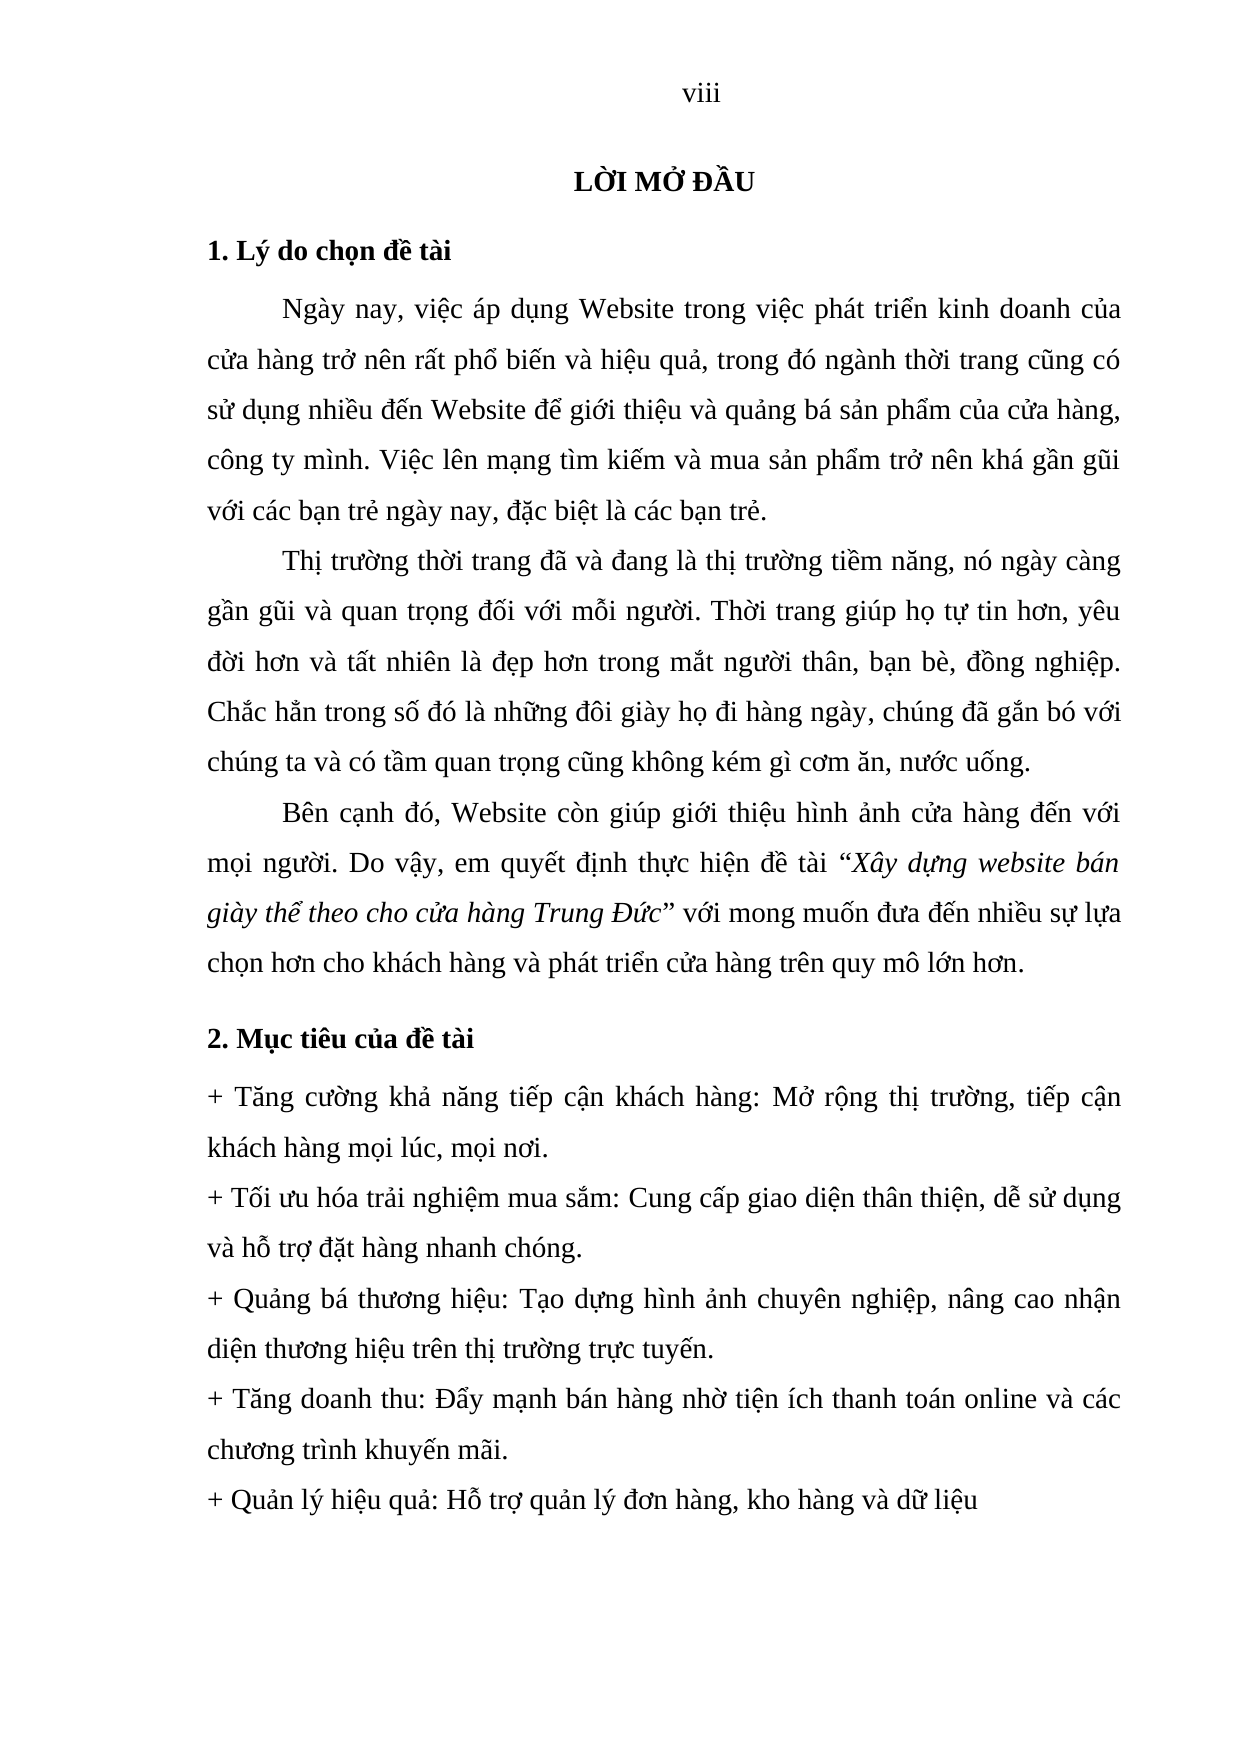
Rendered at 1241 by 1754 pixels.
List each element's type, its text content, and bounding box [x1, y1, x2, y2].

subtitle 2. Mục tiêu của đề tài [207, 1021, 1122, 1054]
subtitle LỜI MỞ ĐẦU [207, 164, 1122, 198]
text Bên cạnh đó, Website còn giúp giới thiệu hình ảnh cửa hàng đến với mọi người. Do vậy, em quyết định thực hiện đề tài “Xây dựng website bán giày thể theo cho cửa hàng Trung Đức” với mong muốn đưa đến nhiều sự lựa chọn hơn cho khách hàng và phát triển cửa hàng trên quy mô lớn hơn. [207, 795, 1122, 979]
subtitle 1. Lý do chọn đề tài [207, 233, 1122, 266]
text + Quảng bá thương hiệu: Tạo dựng hình ảnh chuyên nghiệp, nâng cao nhận diện thương hiệu trên thị trường trực tuyến. [207, 1281, 1122, 1365]
text + Tăng cường khả năng tiếp cận khách hàng: Mở rộng thị trường, tiếp cận khách hàng mọi lúc, mọi nơi. [207, 1079, 1122, 1163]
text + Quản lý hiệu quả: Hỗ trợ quản lý đơn hàng, kho hàng và dữ liệu [207, 1482, 1122, 1516]
text Thị trường thời trang đã và đang là thị trường tiềm năng, nó ngày càng gần gũi và quan trọng đối với mỗi người. Thời trang giúp họ tự tin hơn, yêu đời hơn và tất nhiên là đẹp hơn trong mắt người thân, bạn bè, đồng nghiệp. Chắc hẳn trong số đó là những đôi giày họ đi hàng ngày, chúng đã gắn bó với chúng ta và có tầm quan trọng cũng không kém gì cơm ăn, nước uống. [207, 543, 1122, 778]
text + Tăng doanh thu: Đẩy mạnh bán hàng nhờ tiện ích thanh toán online và các chương trình khuyến mãi. [207, 1381, 1122, 1465]
text + Tối ưu hóa trải nghiệm mua sắm: Cung cấp giao diện thân thiện, dễ sử dụng và hỗ trợ đặt hàng nhanh chóng. [207, 1180, 1122, 1264]
text Ngày nay, việc áp dụng Website trong việc phát triển kinh doanh của cửa hàng trở nên rất phổ biến và hiệu quả, trong đó ngành thời trang cũng có sử dụng nhiều đến Website để giới thiệu và quảng bá sản phẩm của cửa hàng, công ty mình. Việc lên mạng tìm kiếm và mua sản phẩm trở nên khá gần gũi với các bạn trẻ ngày nay, đặc biệt là các bạn trẻ. [207, 292, 1122, 526]
